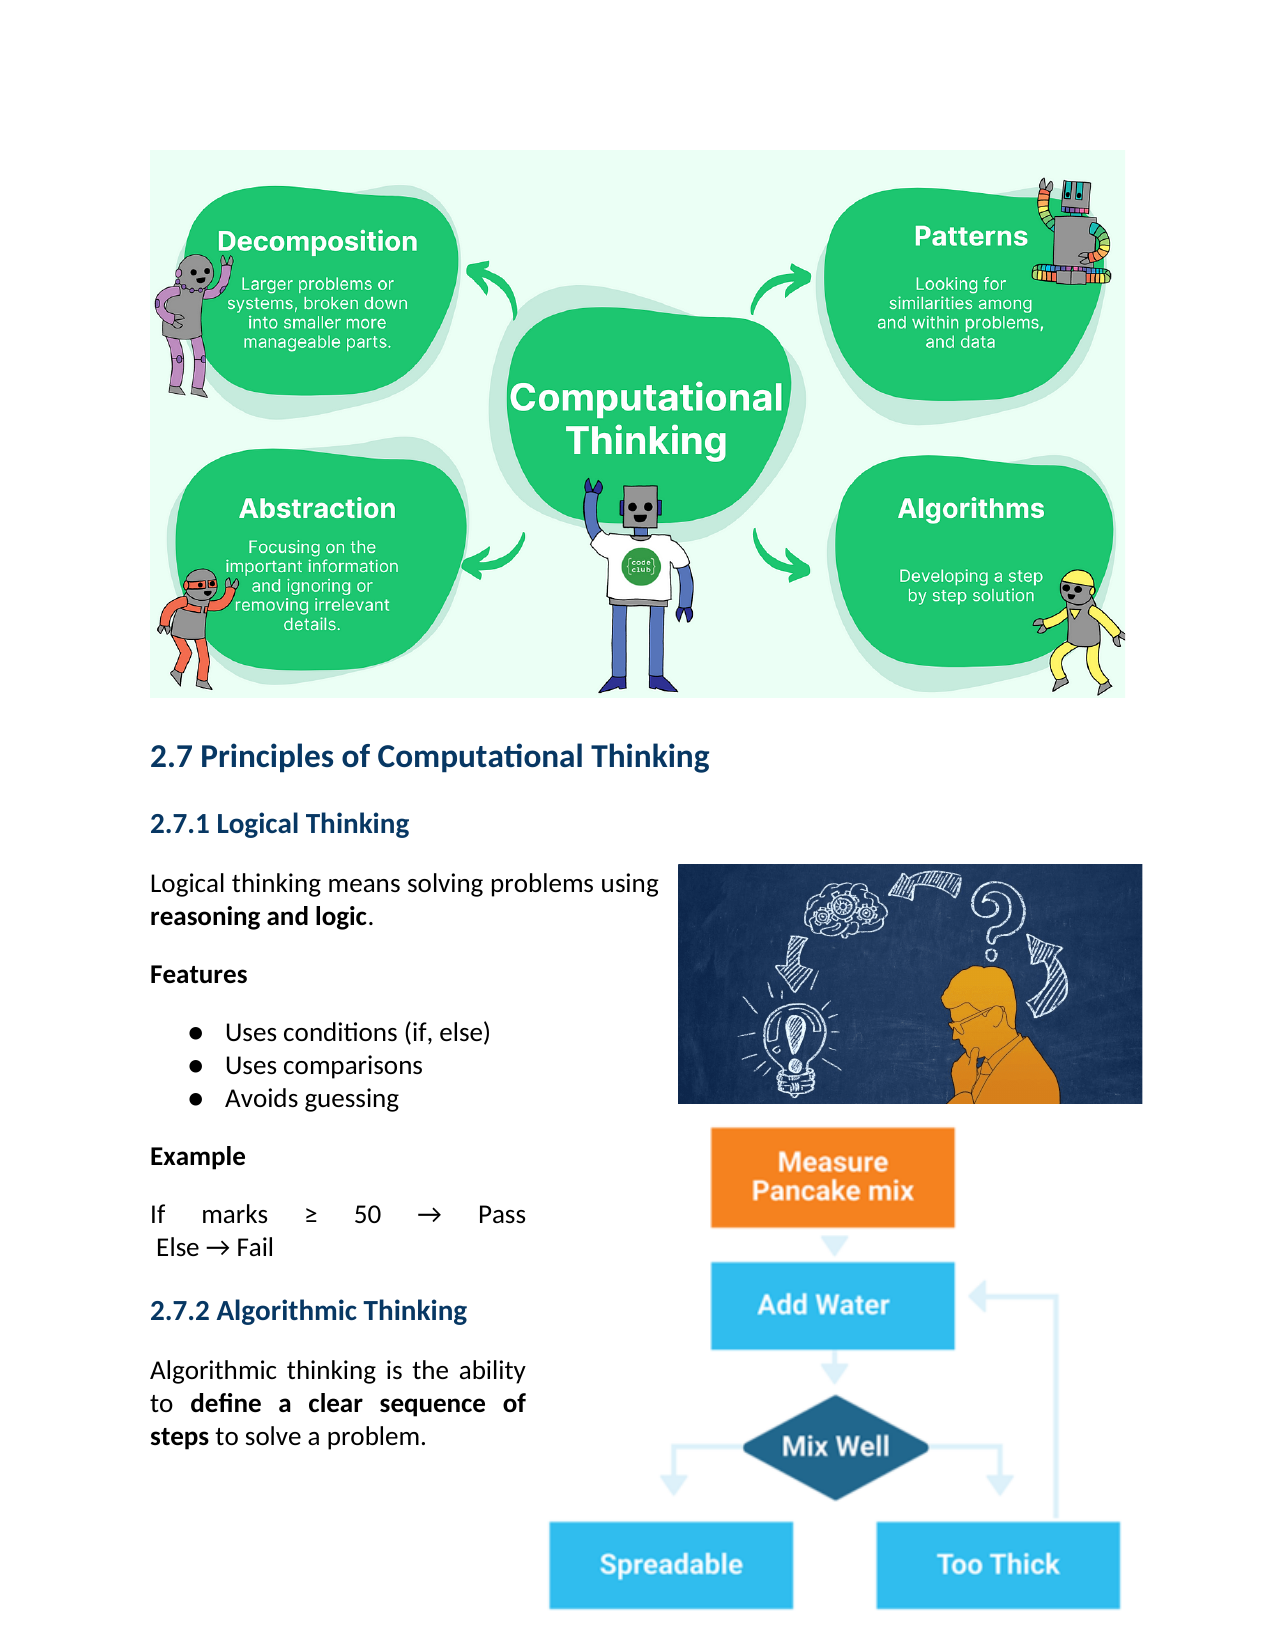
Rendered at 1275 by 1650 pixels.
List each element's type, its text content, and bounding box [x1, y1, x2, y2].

list Avoids guessing [187, 1081, 678, 1114]
picture [150, 150, 1125, 698]
subtitle Example [150, 1139, 545, 1172]
picture [545, 864, 1143, 1650]
subtitle 2.7.1 Logical Thinking [150, 805, 1125, 841]
subtitle 2.7.2 Algorithmic Thinking [150, 1292, 545, 1328]
text If marks ≥ 50 → Pass Else → Fail [150, 1197, 545, 1263]
list Uses conditions (if, else) [187, 1015, 678, 1048]
subtitle Features [150, 957, 678, 990]
subtitle 2.7 Principles of Computational Thinking [150, 735, 1125, 776]
text Algorithmic thinking is the ability to define a clear sequence of steps to solve a problem. [150, 1353, 545, 1452]
list Uses comparisons [187, 1048, 678, 1081]
text Logical thinking means solving problems using reasoning and logic. [150, 866, 678, 932]
